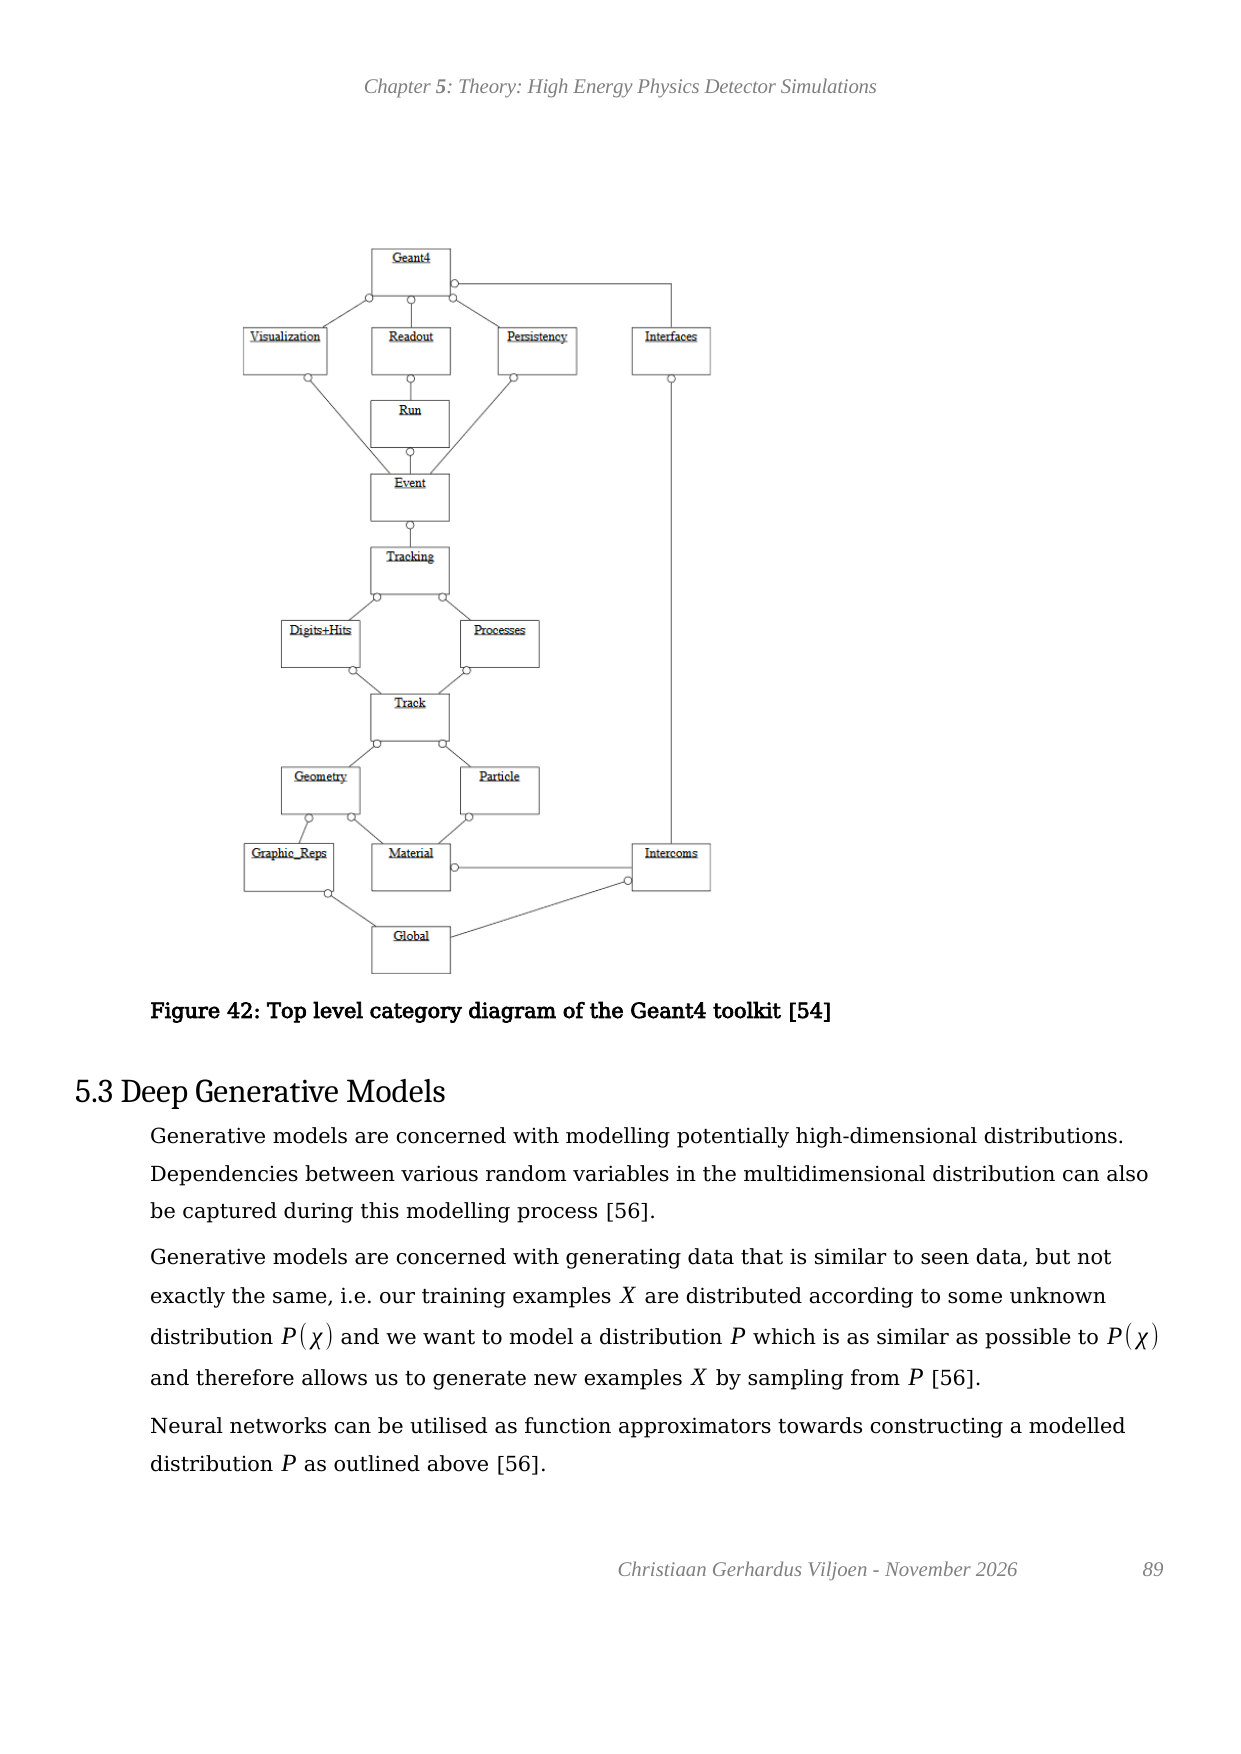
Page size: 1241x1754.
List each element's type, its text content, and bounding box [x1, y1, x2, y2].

text Figure 41: Top level category diagram of the Geant4 toolkit [150, 997, 1165, 1022]
text Neural networks can be utilised as function approximators towards constructing a modelled distribution as outlined above . [150, 1412, 1165, 1477]
text Generative models are concerned with generating data that is similar to seen data, but not exactly the same, i.e. our training examples are distributed according to some unknown distribution and we want to model a distribution which is as similar as possible to and therefore allows us to generate new examples by sampling from . [150, 1244, 1165, 1392]
picture [150, 226, 768, 977]
text Generative models are concerned with modelling potentially high-dimensional distributions. Dependencies between various random variables in the multidimensional distribution can also be captured during this modelling process . [150, 1123, 1165, 1223]
subtitle Deep Generative Models [75, 1072, 1165, 1111]
